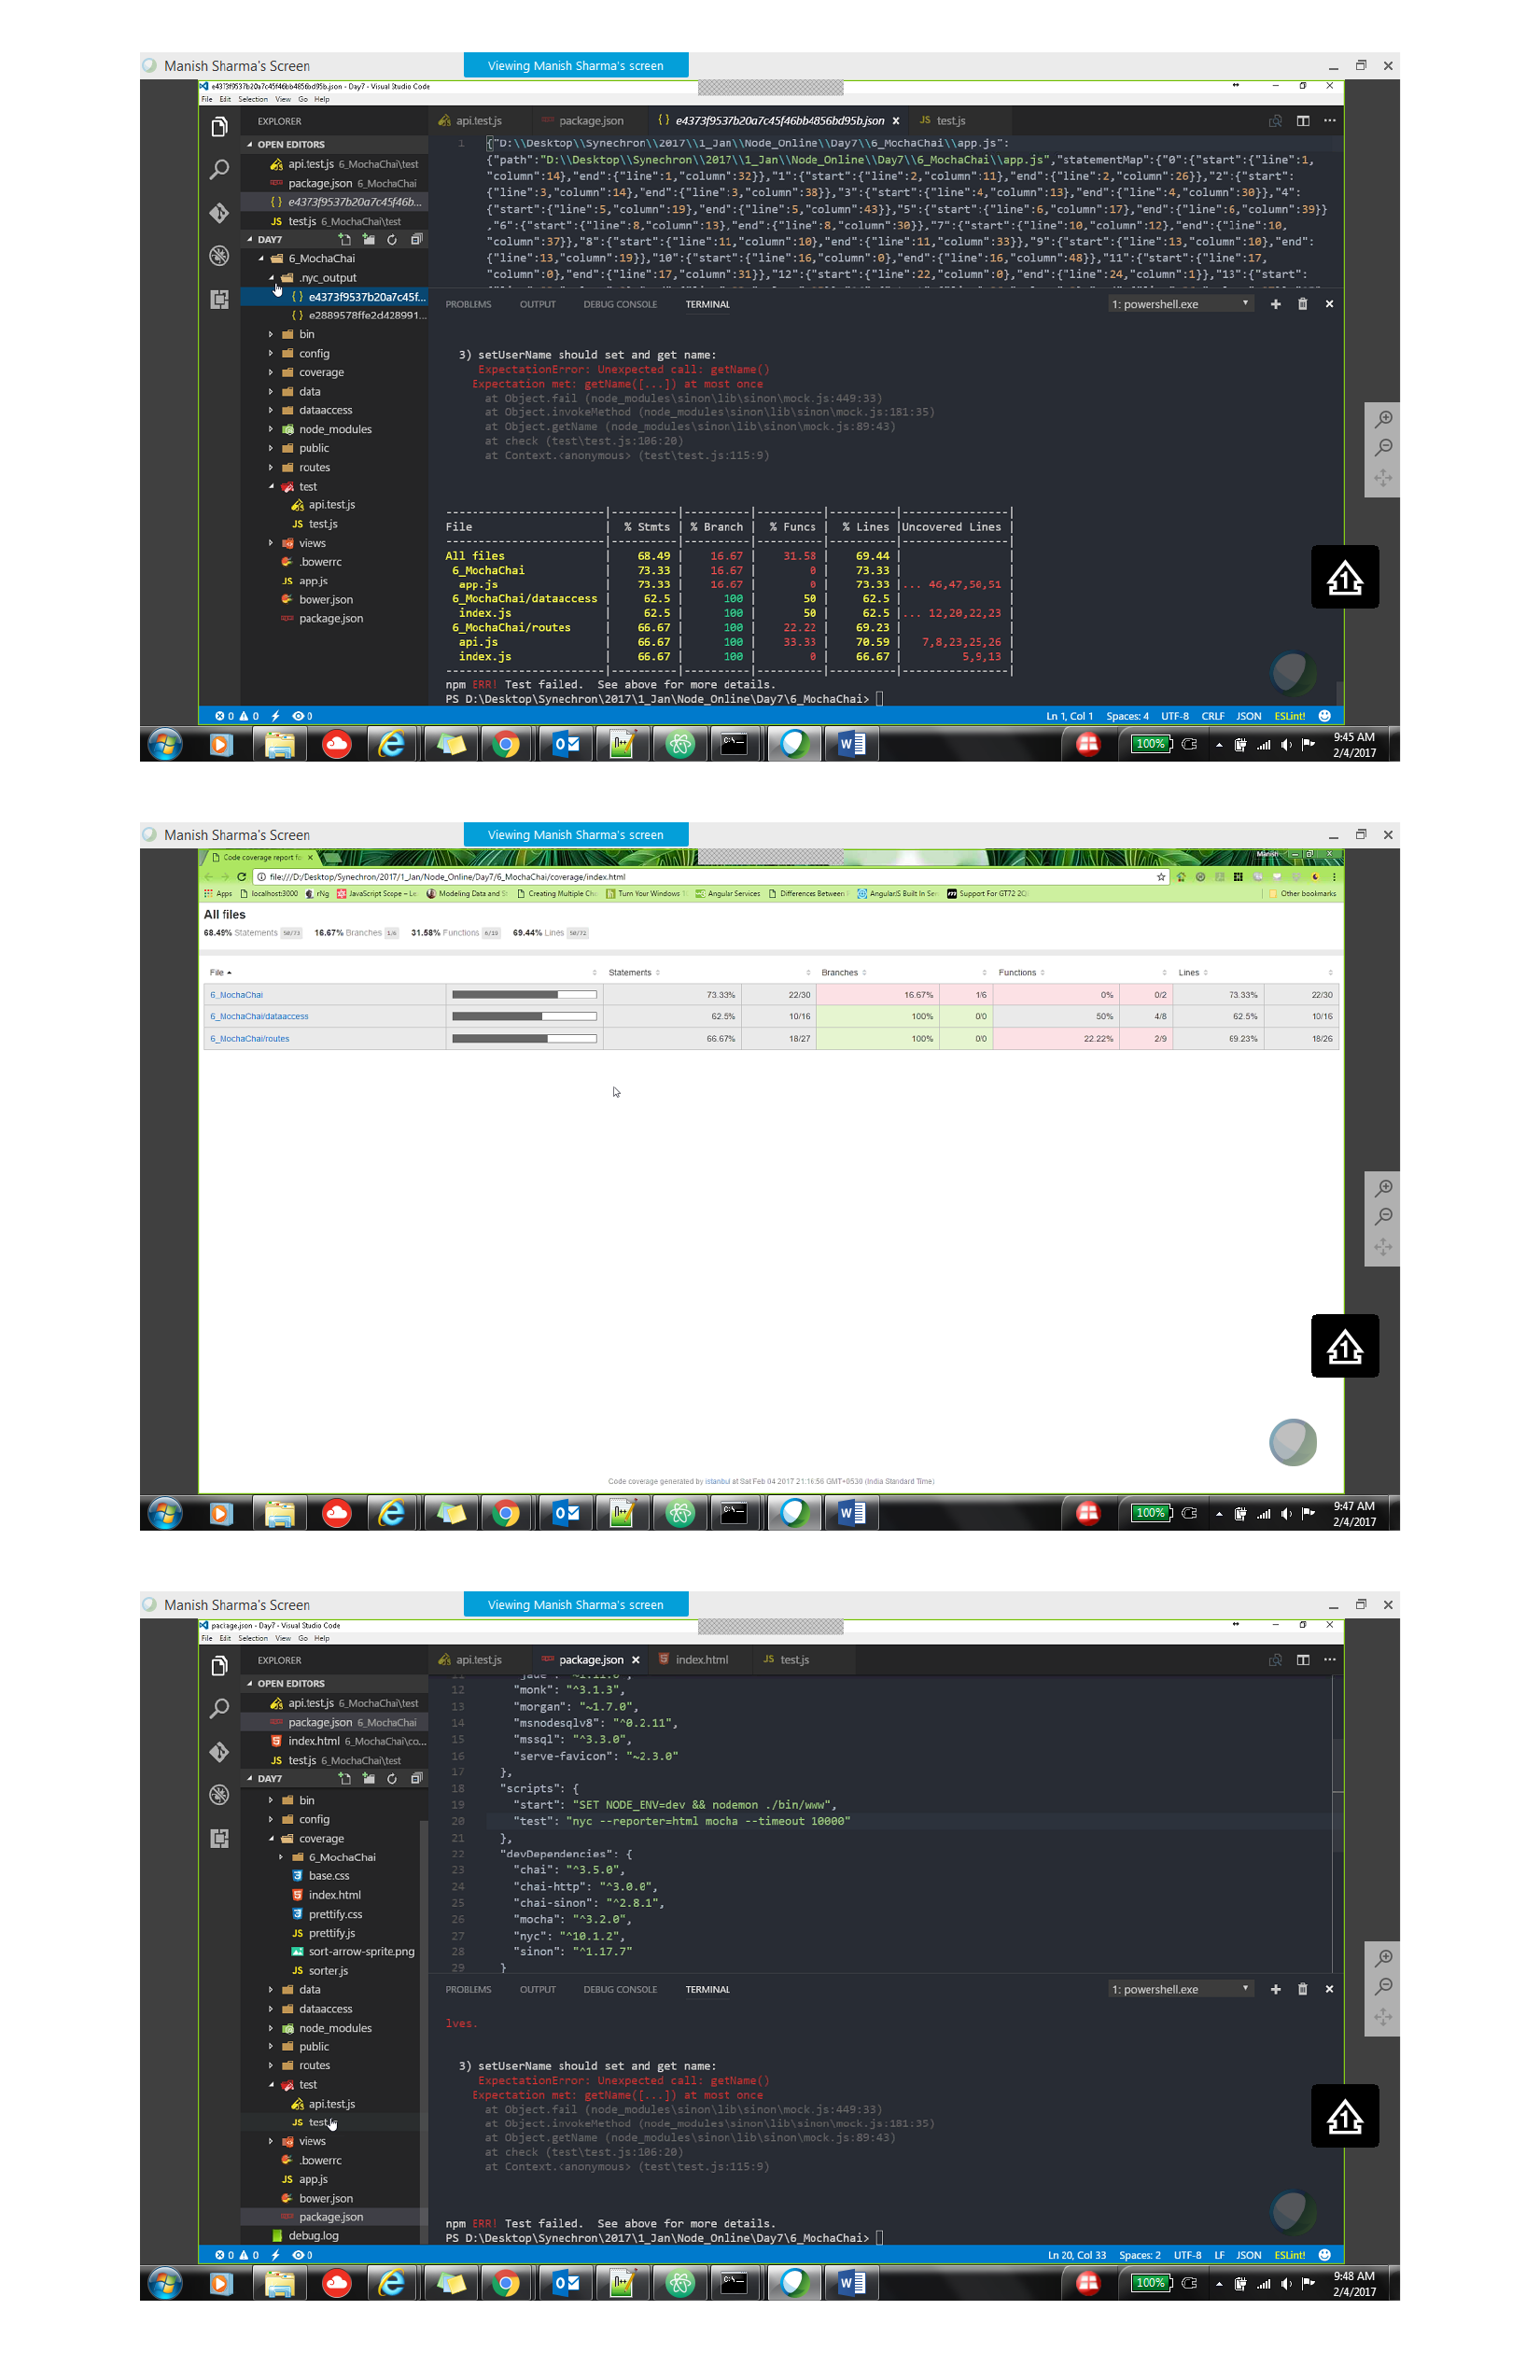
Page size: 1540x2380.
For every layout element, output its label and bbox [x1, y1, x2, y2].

picture [541, 63, 547, 69]
picture [140, 1591, 1400, 2301]
picture [541, 832, 547, 838]
picture [541, 1602, 547, 1608]
picture [140, 52, 1400, 762]
picture [140, 822, 1400, 1531]
